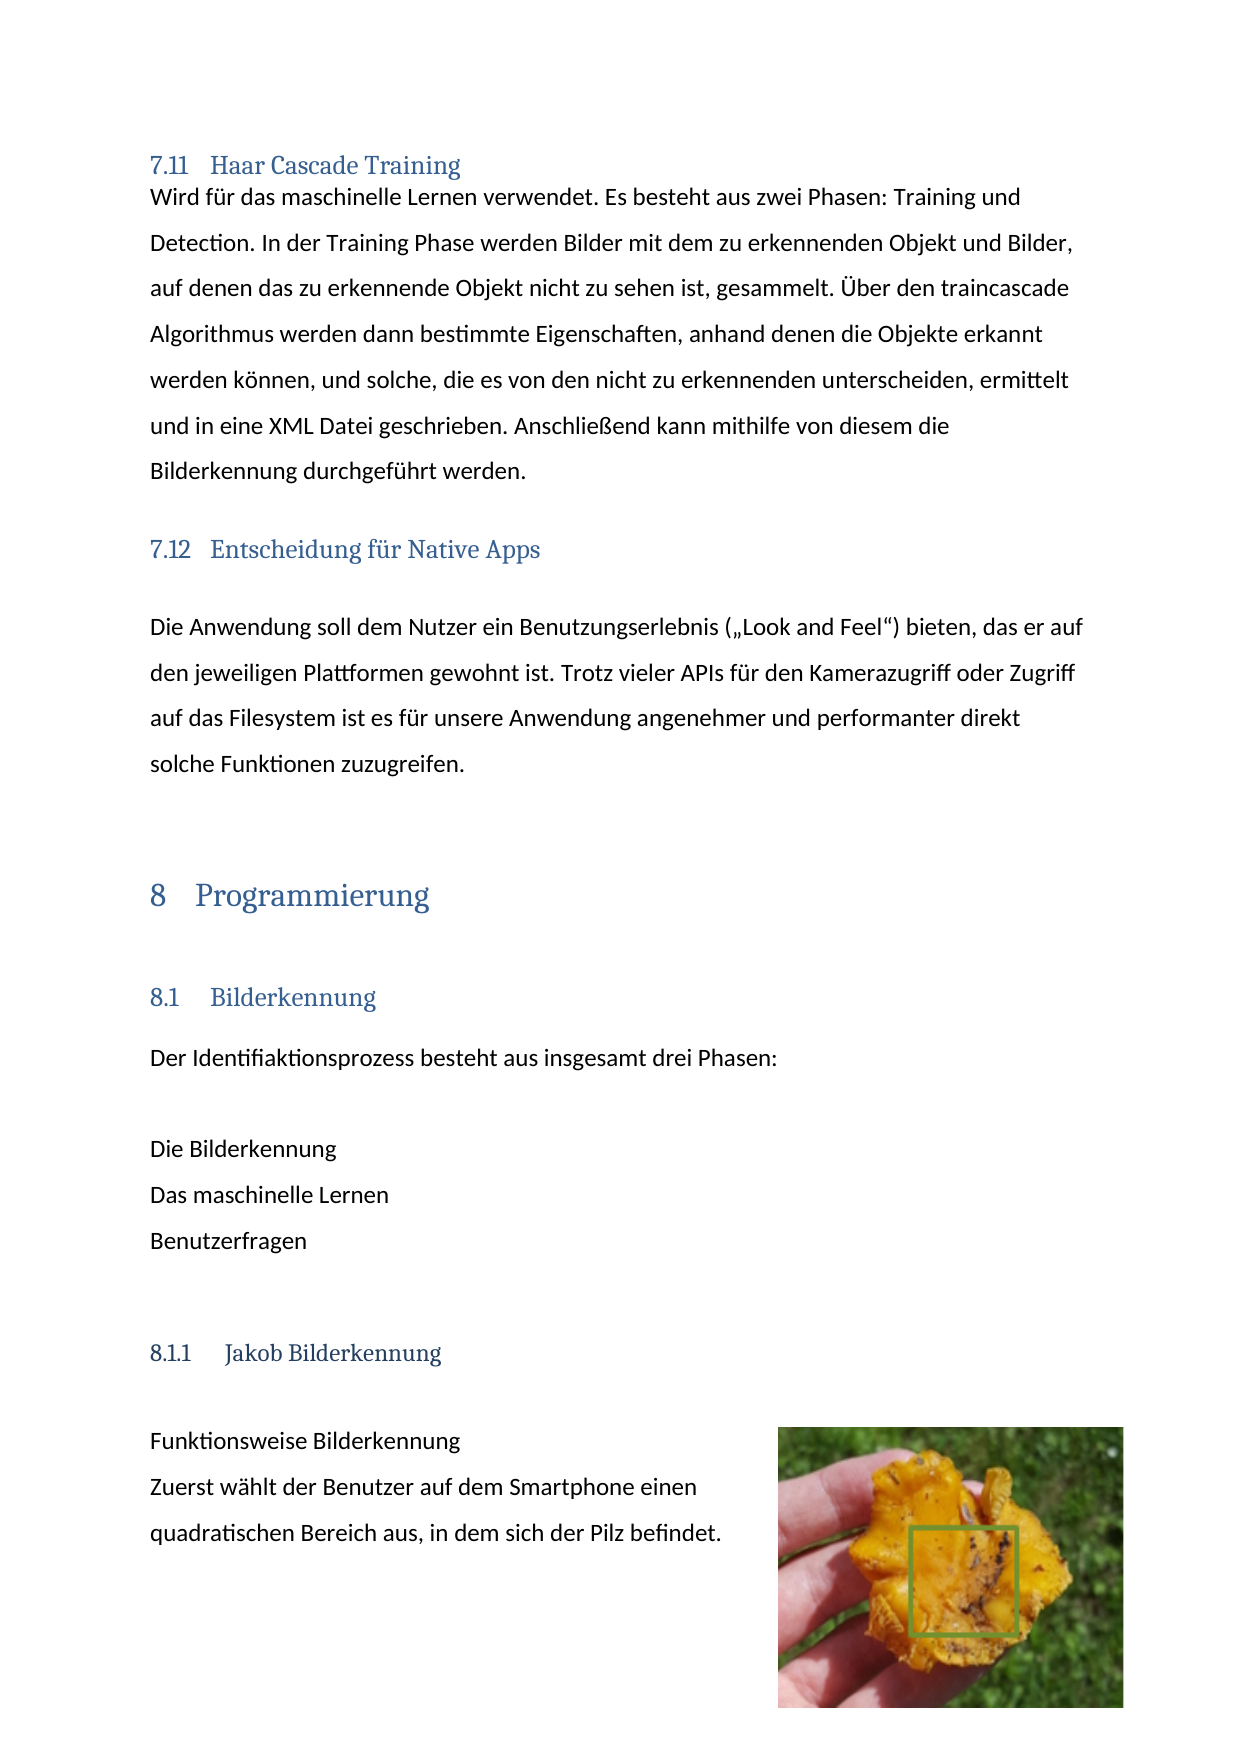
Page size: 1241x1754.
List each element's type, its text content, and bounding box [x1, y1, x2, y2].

subtitle Haar Cascade Training [150, 150, 1090, 181]
text Die Anwendung soll dem Nutzer ein Benutzungserlebnis („Look and Feel“) bieten, das er auf den jeweiligen Plattformen gewohnt ist. Trotz vieler APIs für den Kamerazugriff oder Zugriff auf das Filesystem ist es für unsere Anwendung angenehmer und performanter direkt solche Funktionen zuzugreifen. [150, 611, 1090, 779]
subtitle Jakob Bilderkennung [150, 1339, 1090, 1368]
text Die Bilderkennung [150, 1134, 1090, 1164]
picture [778, 1427, 1124, 1708]
subtitle Programmierung [150, 876, 1090, 915]
text Das maschinelle Lernen [150, 1179, 1090, 1210]
text Benutzerfragen [150, 1225, 1090, 1256]
subtitle Entscheidung für Native Apps [150, 534, 1090, 565]
text Funktionsweise Bilderkennung [150, 1425, 1090, 1456]
text Wird für das maschinelle Lernen verwendet. Es besteht aus zwei Phasen: Training und Detection. In der Training Phase werden Bilder mit dem zu erkennenden Objekt und Bilder, auf denen das zu erkennende Objekt nicht zu sehen ist, gesammelt. Über den traincascade Algorithmus werden dann bestimmte Eigenschaften, anhand denen die Objekte erkannt werden können, und solche, die es von den nicht zu erkennenden unterscheiden, ermittelt und in eine XML Datei geschrieben. Anschließend kann mithilfe von diesem die Bilderkennung durchgeführt werden. [150, 181, 1090, 486]
text Zuerst wählt der Benutzer auf dem Smartphone einen quadratischen Bereich aus, in dem sich der Pilz befindet. [150, 1471, 778, 1590]
text Der Identifiaktionsprozess besteht aus insgesamt drei Phasen: [150, 1042, 1090, 1073]
subtitle Bilderkennung [150, 982, 1090, 1013]
